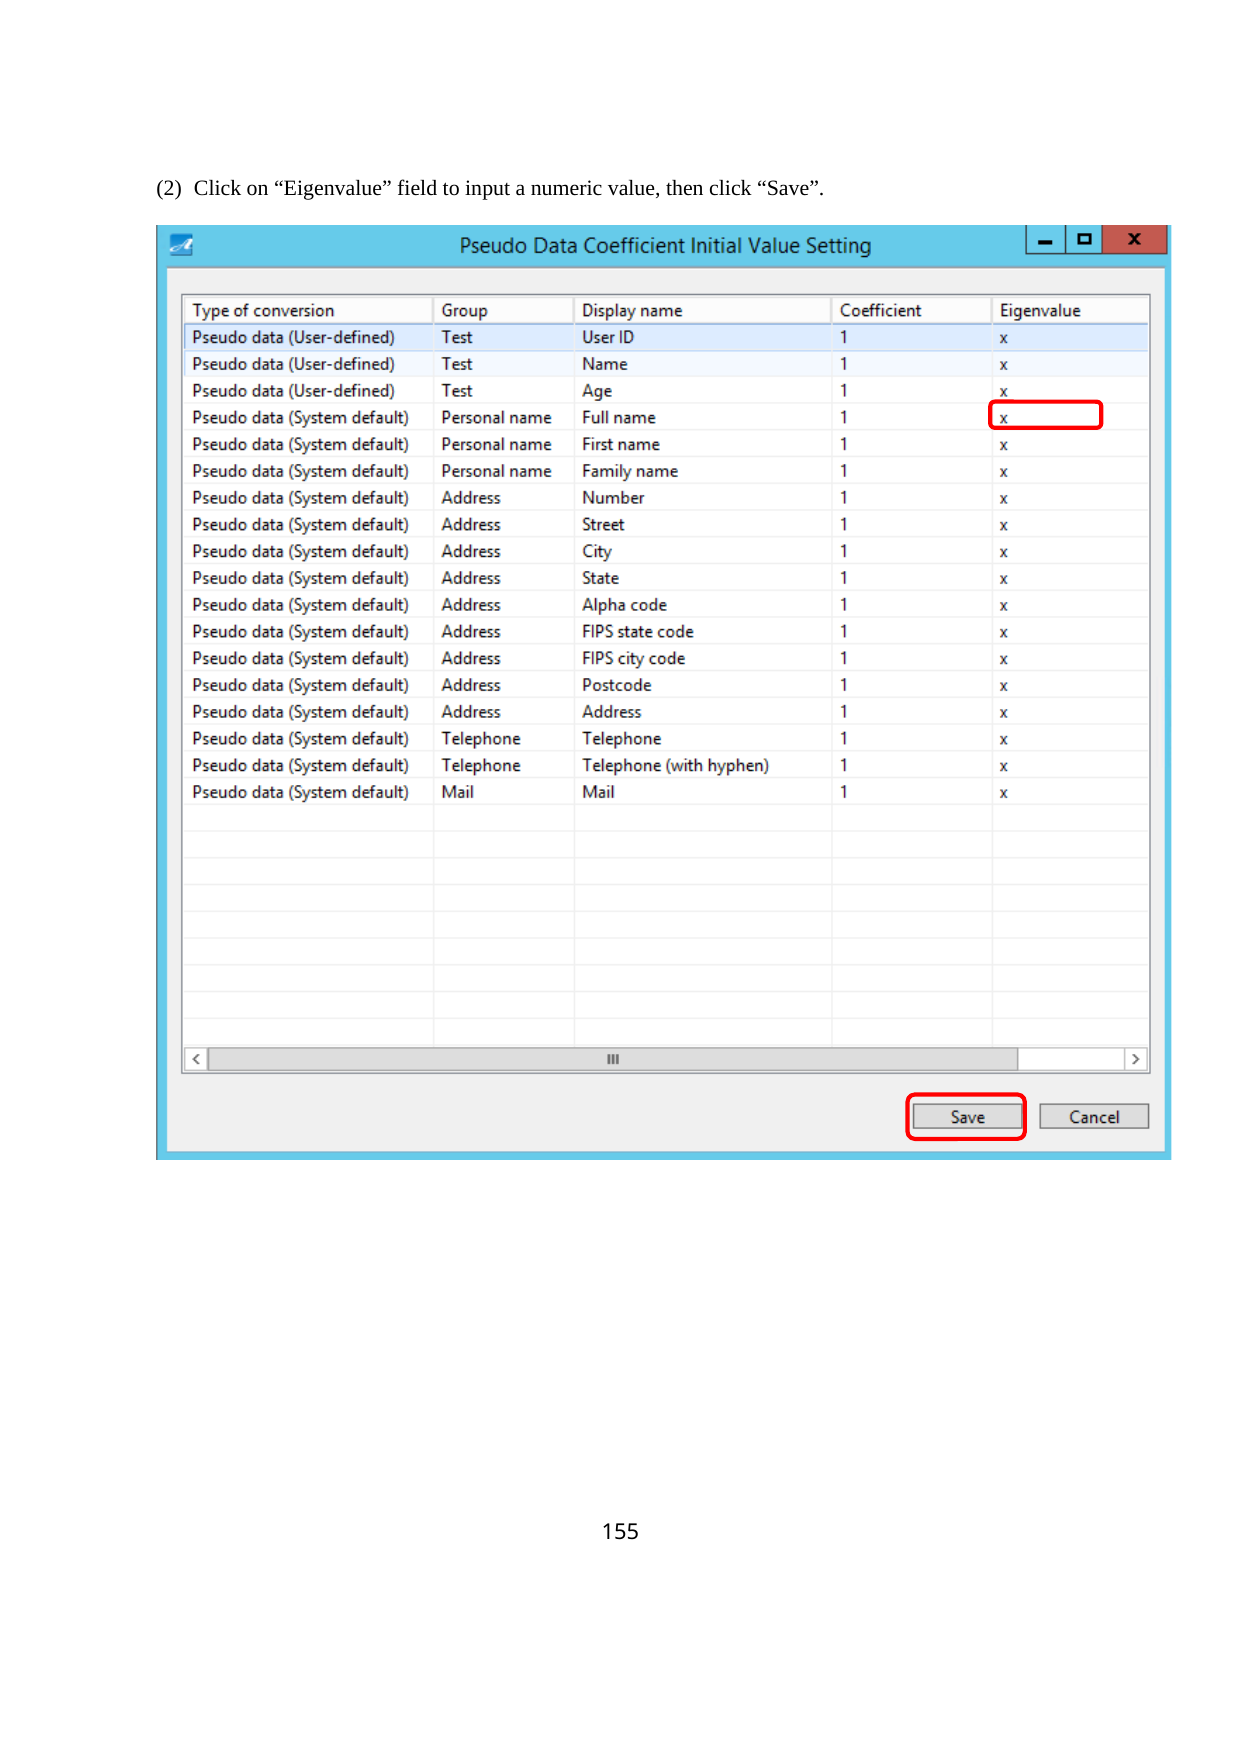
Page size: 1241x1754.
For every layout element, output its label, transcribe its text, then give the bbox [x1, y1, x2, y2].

picture [156, 225, 1172, 1160]
list Click on “Eigenvalue” field to input a numeric value, then click “Save”. [156, 175, 1128, 200]
